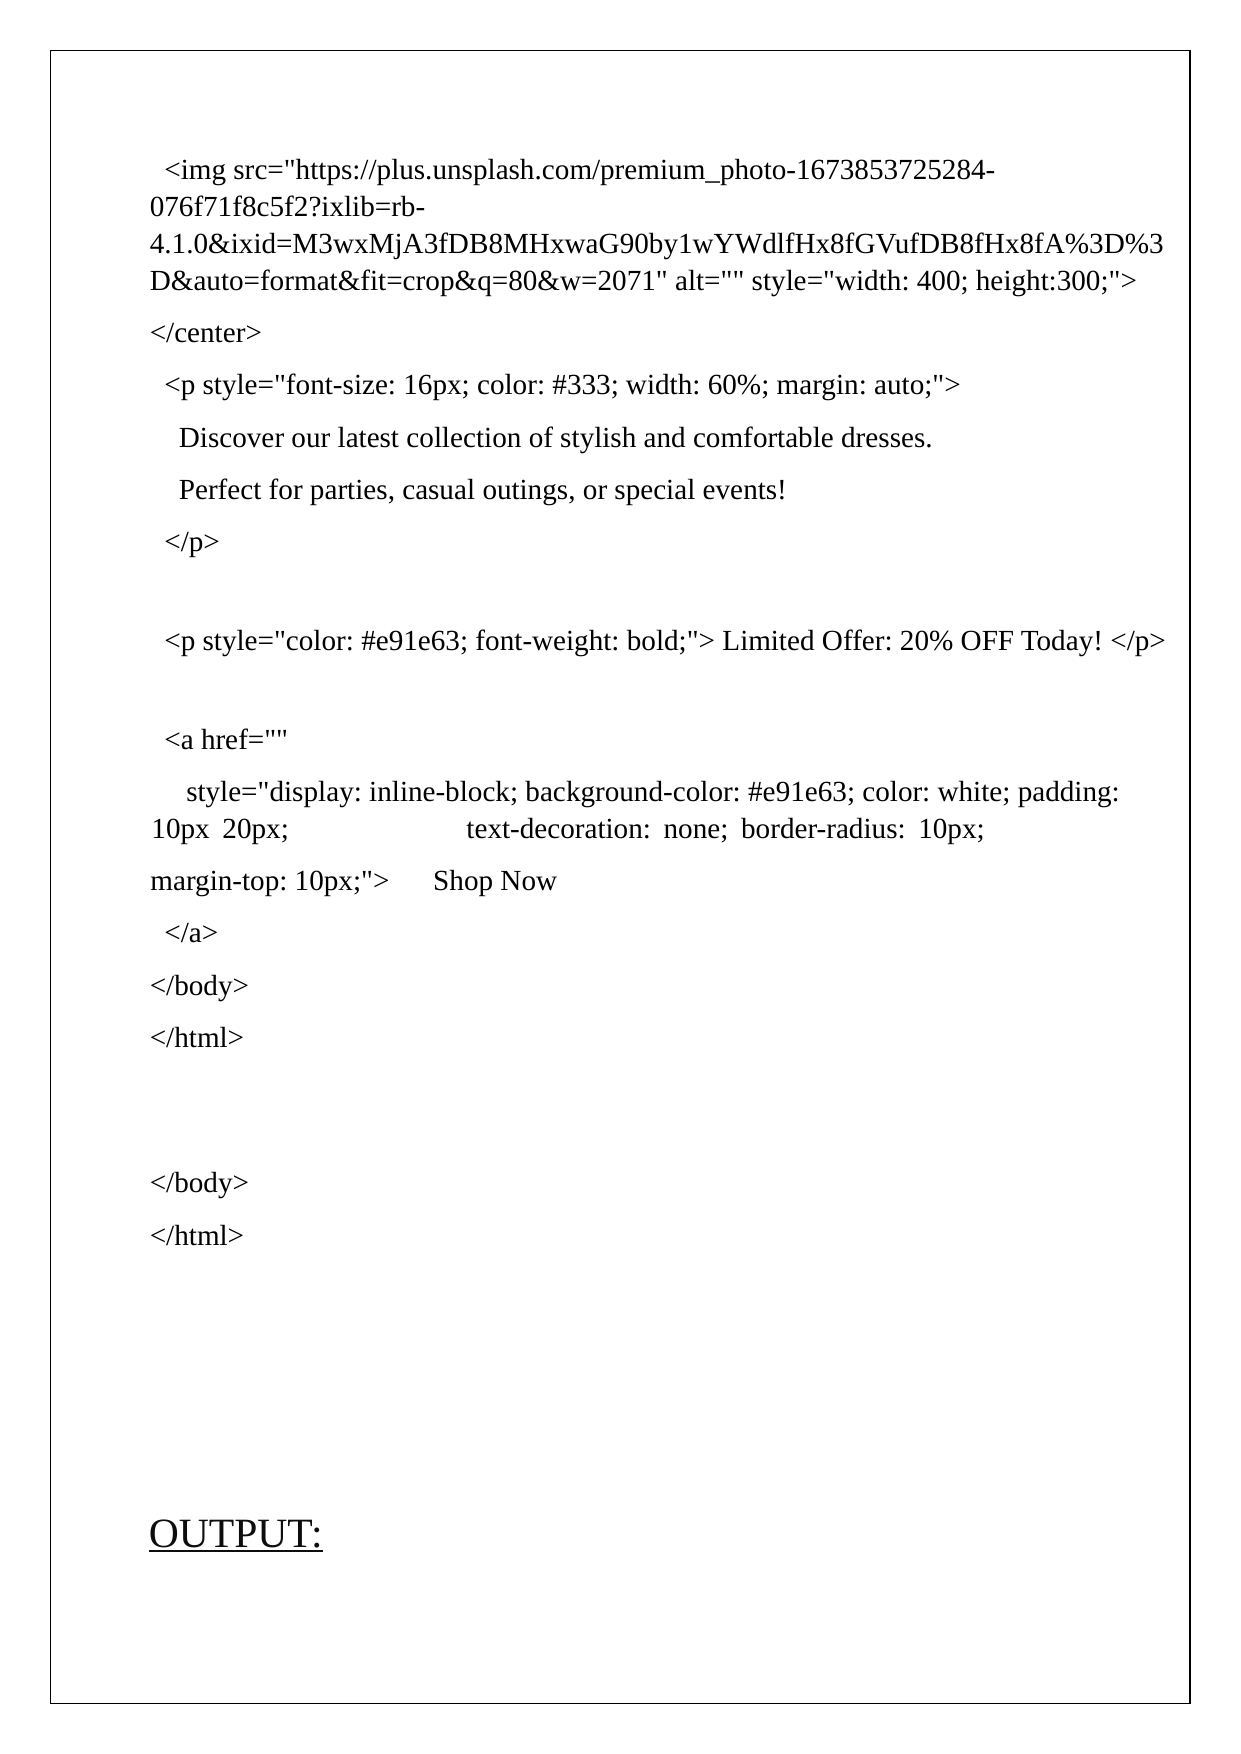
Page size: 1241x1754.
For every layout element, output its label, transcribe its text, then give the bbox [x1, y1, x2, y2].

text 076f71f8c5f2?ixlib=rb- [149, 189, 1170, 222]
text 10px 20px; text-decoration: none; border-radius: 10px; margin-top: 10px;"> Shop Now [150, 811, 987, 897]
text OUTPUT: [148, 1509, 1181, 1557]
text style="display: inline-block; background-color: #e91e63; color: white; padding: [149, 774, 1170, 808]
text 4.1.0&ixid=M3wxMjA3fDB8MHxwaG90by1wYWdlfHx8fGVufDB8fHx8fA%3D%3 [149, 226, 1170, 259]
text <p style="font-size: 16px; color: #333; width: 60%; margin: auto;"> [149, 367, 1170, 401]
text <a href="" [149, 722, 1170, 755]
text Discover our latest collection of stylish and comfortable dresses. [149, 420, 1170, 453]
text </center> [149, 315, 1170, 348]
text <p style="color: #e91e63; font-weight: bold;"> Limited Offer: 20% OFF Today! </p> [149, 623, 1170, 657]
text Perfect for parties, casual outings, or special events! [149, 472, 1170, 506]
text </a> [149, 916, 1170, 949]
text </p> [149, 524, 1170, 558]
text </html> [149, 1020, 1170, 1054]
text D&auto=format&fit=crop&q=80&w=2071" alt="" style="width: 400; height:300;"> [149, 263, 1170, 296]
text </body> [149, 1166, 1170, 1199]
text </body> [149, 968, 1170, 1001]
text <img src="https://plus.unsplash.com/premium_photo-1673853725284- [149, 152, 1170, 186]
text </html> [149, 1218, 1170, 1251]
